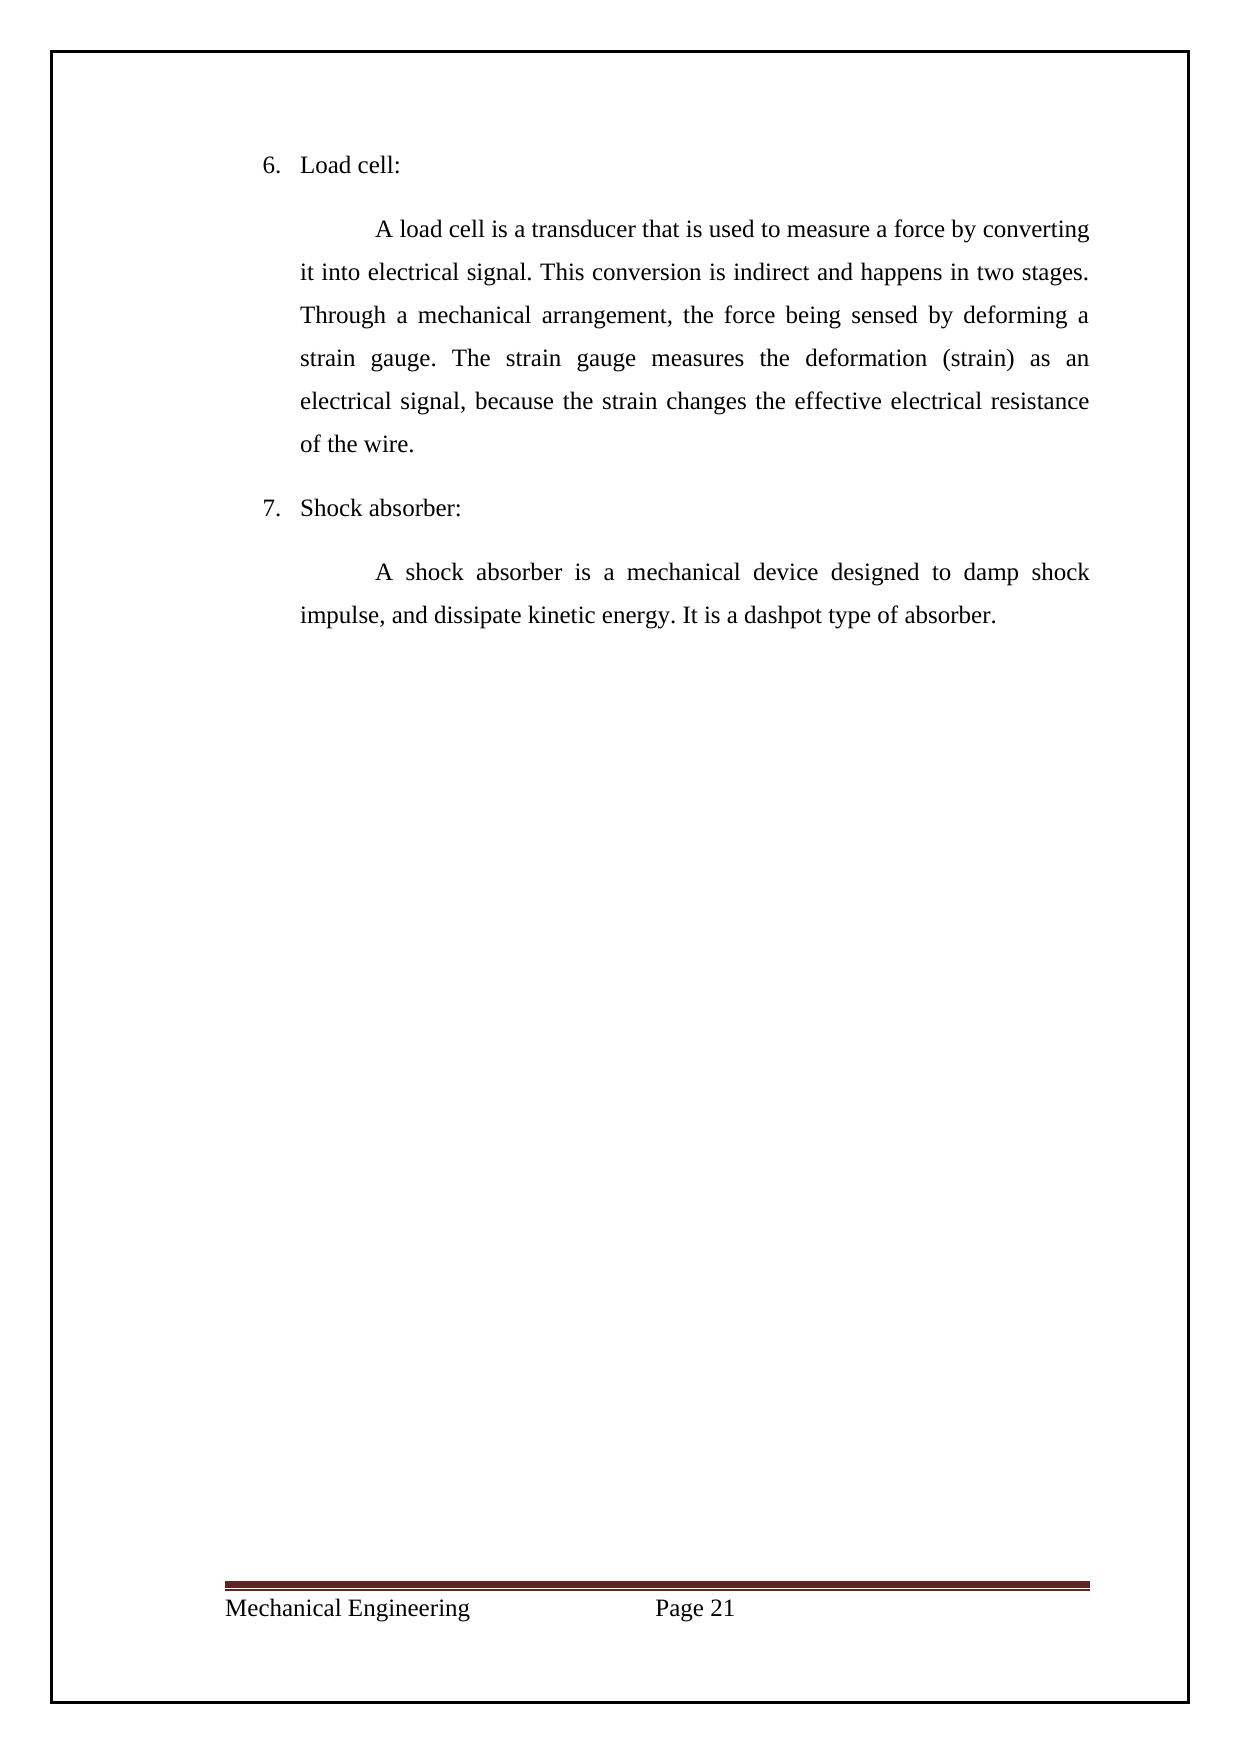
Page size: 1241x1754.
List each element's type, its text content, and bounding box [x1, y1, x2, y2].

text A shock absorber is a mechanical device designed to damp shock impulse, and dissipate kinetic energy. It is a dashpot type of absorber. [300, 557, 1090, 629]
list Shock absorber: [262, 493, 1090, 522]
text A load cell is a transducer that is used to measure a force by converting it into electrical signal. This conversion is indirect and happens in two stages. Through a mechanical arrangement, the force being sensed by deforming a strain gauge. The strain gauge measures the deformation (strain) as an electrical signal, because the strain changes the effective electrical resistance of the wire. [300, 214, 1090, 458]
list Load cell: [262, 150, 1090, 179]
